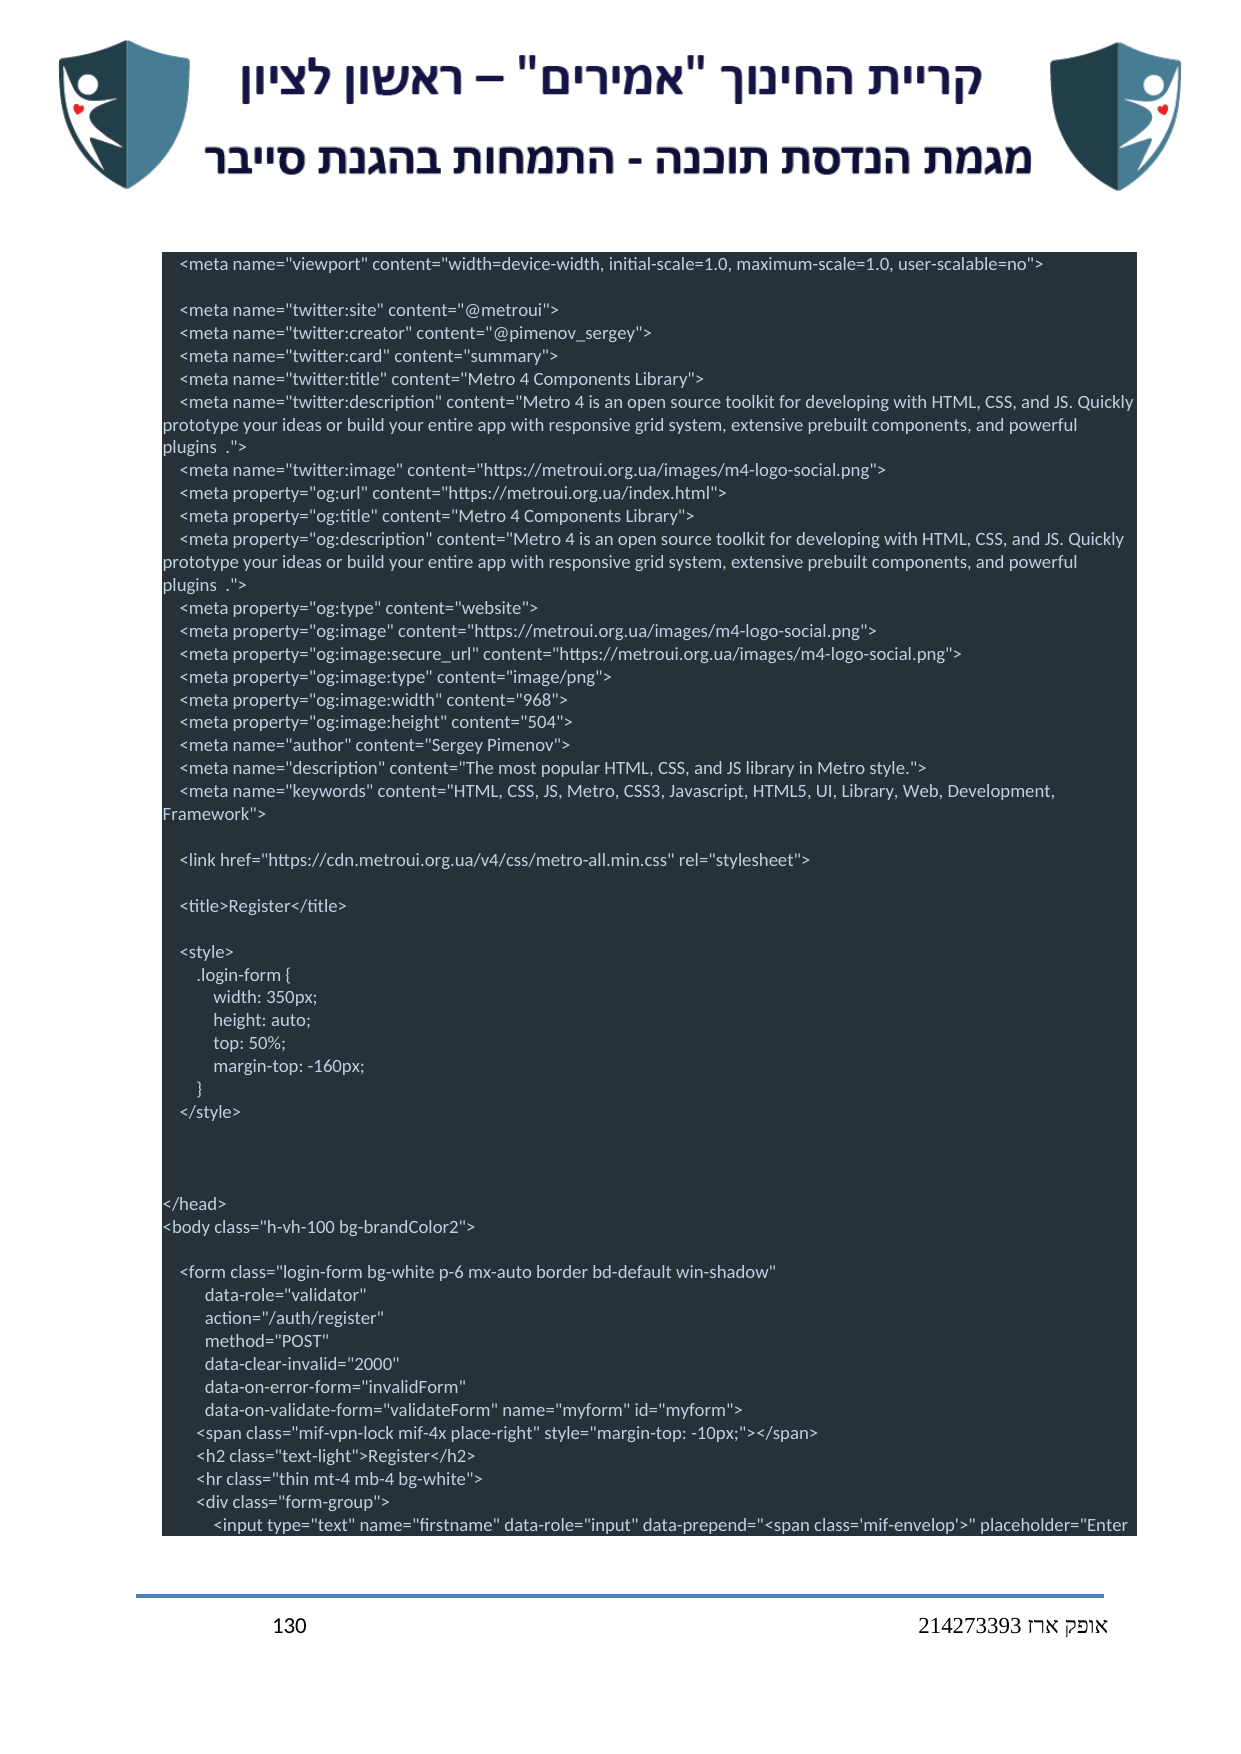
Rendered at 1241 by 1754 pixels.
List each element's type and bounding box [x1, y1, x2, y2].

picture [58, 40, 1182, 192]
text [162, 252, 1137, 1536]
